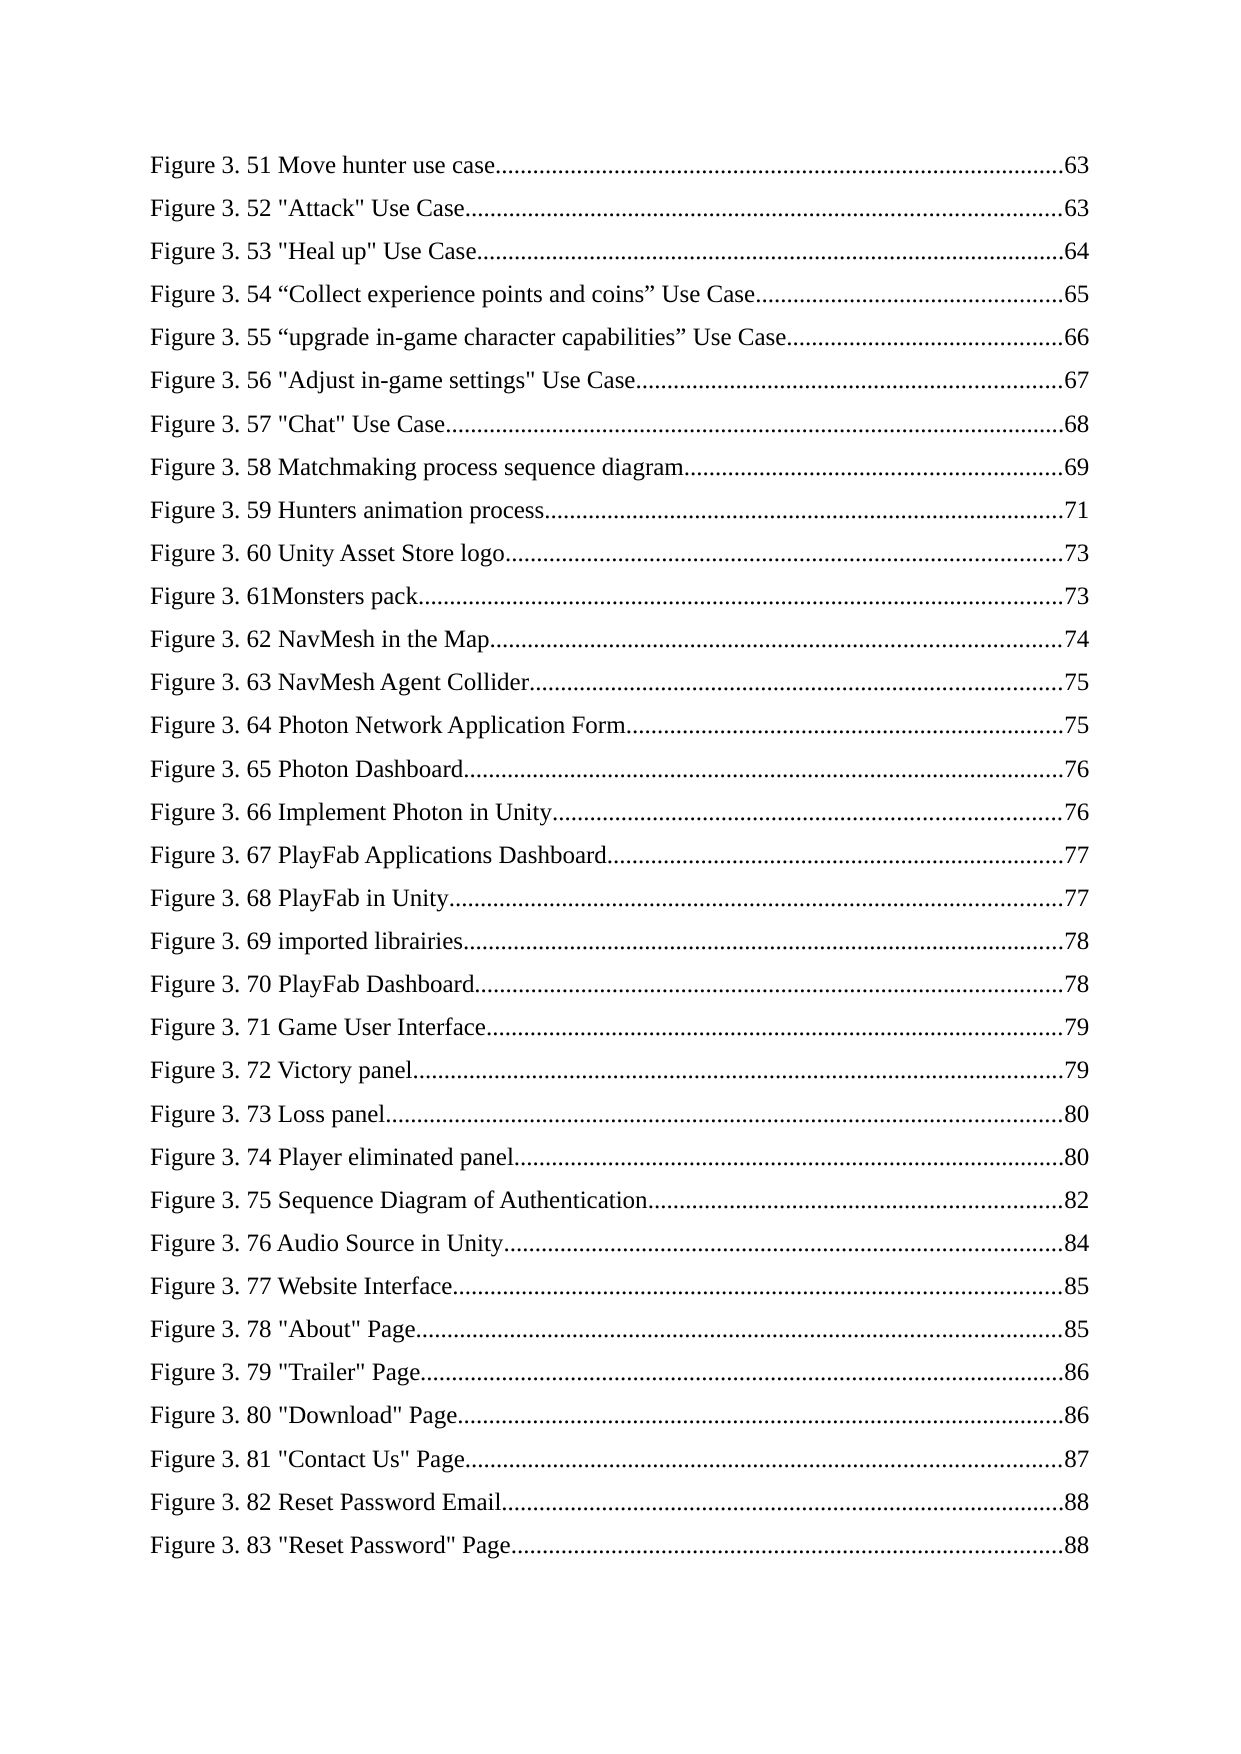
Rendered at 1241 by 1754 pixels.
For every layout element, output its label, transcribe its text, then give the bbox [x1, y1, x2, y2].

text Figure 3. 57 "Chat" Use Case 68 [150, 409, 1090, 437]
text Figure 3. 54 “Collect experience points and coins” Use Case 65 [150, 279, 1090, 308]
text Figure 3. 61Monsters pack 73 [150, 581, 1090, 610]
text Figure 3. 79 "Trailer" Page 86 [150, 1357, 1090, 1386]
text Figure 3. 72 Victory panel 79 [150, 1056, 1090, 1084]
text Figure 3. 78 "About" Page 85 [150, 1314, 1090, 1343]
text Figure 3. 81 "Contact Us" Page 87 [150, 1444, 1090, 1472]
text Figure 3. 71 Game User Interface 79 [150, 1012, 1090, 1041]
text Figure 3. 67 PlayFab Applications Dashboard 77 [150, 840, 1090, 869]
text Figure 3. 68 PlayFab in Unity 77 [150, 883, 1090, 912]
text Figure 3. 63 NavMesh Agent Collider 75 [150, 667, 1090, 696]
text Figure 3. 70 PlayFab Dashboard 78 [150, 969, 1090, 998]
text Figure 3. 60 Unity Asset Store logo 73 [150, 538, 1090, 567]
text Figure 3. 74 Player eliminated panel 80 [150, 1142, 1090, 1171]
text Figure 3. 73 Loss panel 80 [150, 1099, 1090, 1127]
text Figure 3. 56 "Adjust in-game settings" Use Case 67 [150, 366, 1090, 394]
text Figure 3. 51 Move hunter use case 63 [150, 150, 1090, 179]
text Figure 3. 65 Photon Dashboard 76 [150, 754, 1090, 782]
text Figure 3. 83 "Reset Password" Page 88 [150, 1530, 1090, 1559]
text Figure 3. 66 Implement Photon in Unity 76 [150, 797, 1090, 826]
text Figure 3. 59 Hunters animation process 71 [150, 495, 1090, 524]
text Figure 3. 77 Website Interface 85 [150, 1271, 1090, 1300]
text Figure 3. 58 Matchmaking process sequence diagram 69 [150, 452, 1090, 481]
text Figure 3. 75 Sequence Diagram of Authentication 82 [150, 1185, 1090, 1214]
text Figure 3. 52 "Attack" Use Case 63 [150, 193, 1090, 222]
text Figure 3. 55 “upgrade in-game character capabilities” Use Case 66 [150, 322, 1090, 351]
text Figure 3. 53 "Heal up" Use Case 64 [150, 236, 1090, 265]
text Figure 3. 82 Reset Password Email 88 [150, 1487, 1090, 1516]
text Figure 3. 76 Audio Source in Unity 84 [150, 1228, 1090, 1257]
text Figure 3. 64 Photon Network Application Form 75 [150, 711, 1090, 739]
text Figure 3. 62 NavMesh in the Map 74 [150, 624, 1090, 653]
text Figure 3. 69 imported librairies 78 [150, 926, 1090, 955]
text Figure 3. 80 "Download" Page 86 [150, 1401, 1090, 1429]
